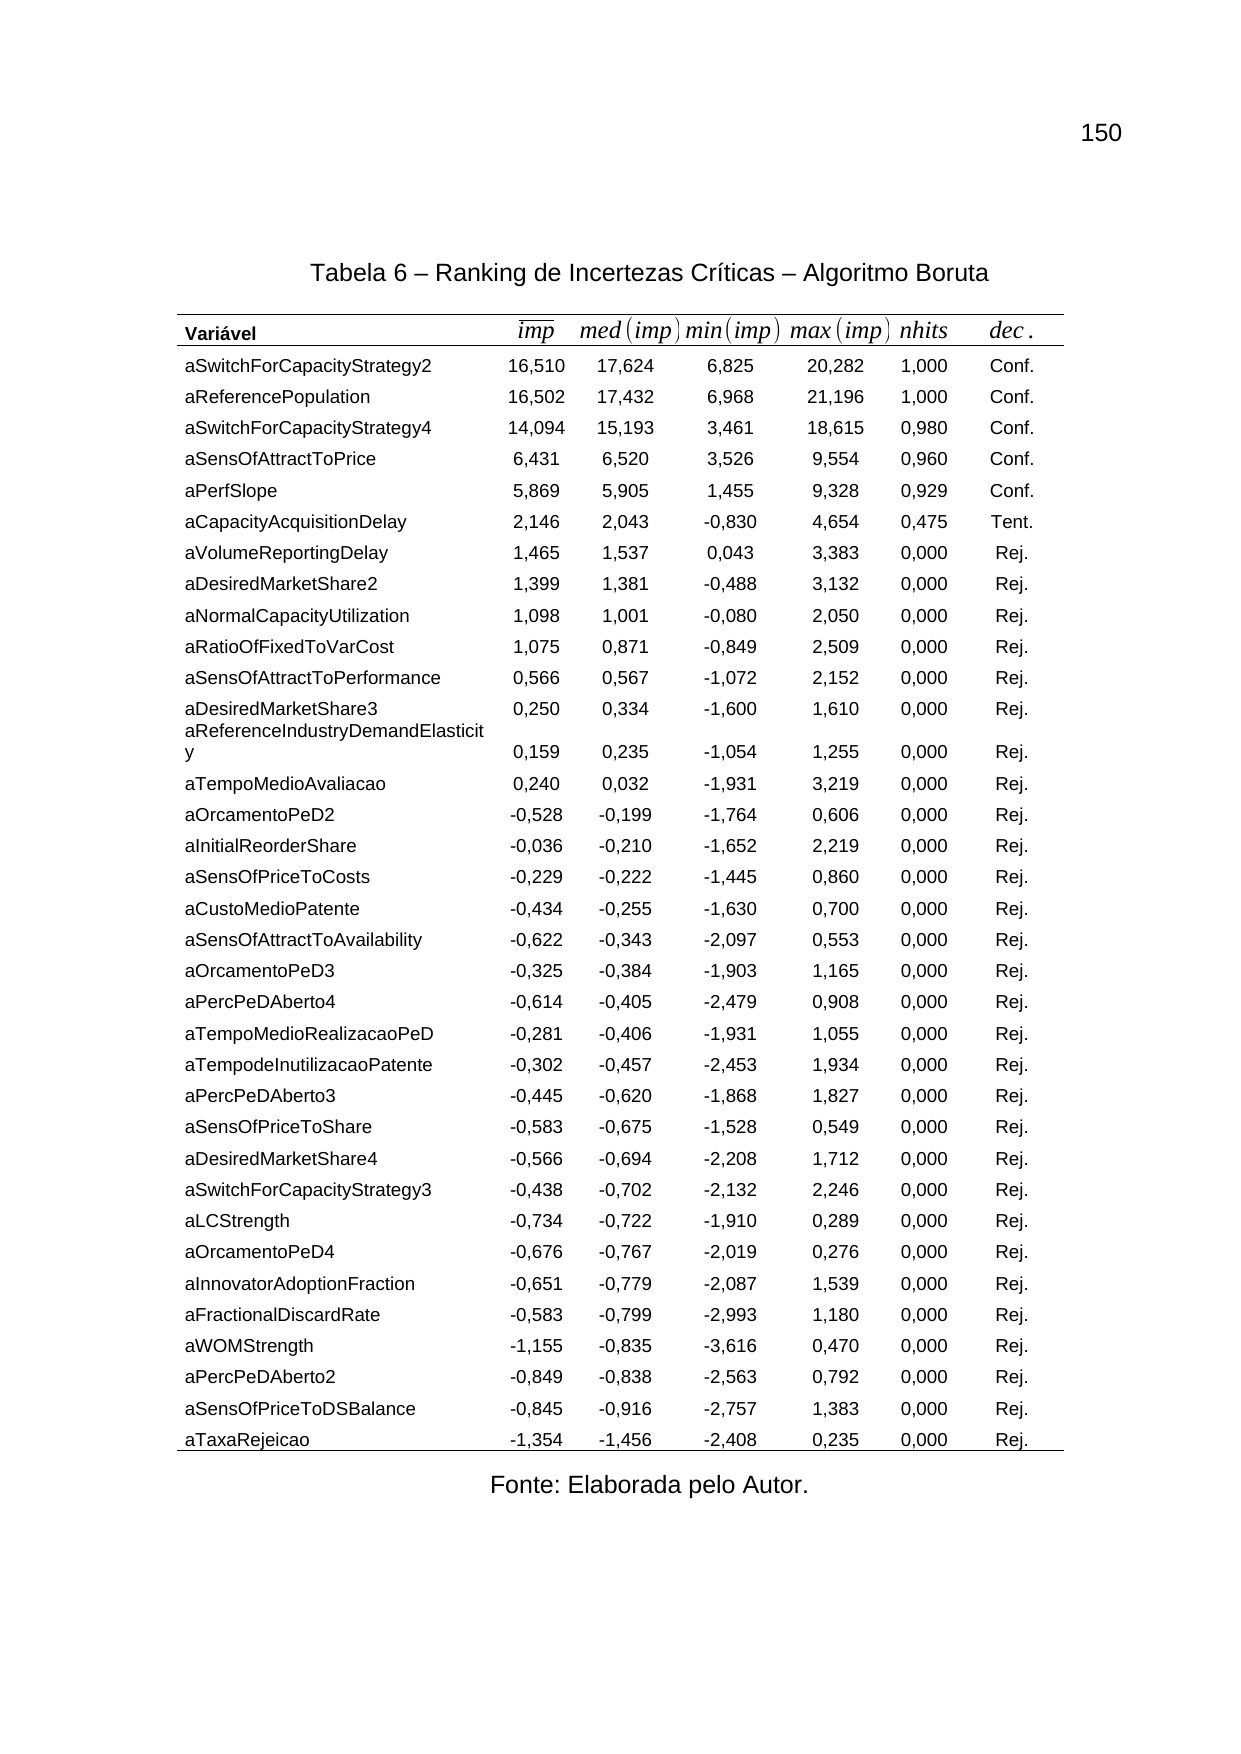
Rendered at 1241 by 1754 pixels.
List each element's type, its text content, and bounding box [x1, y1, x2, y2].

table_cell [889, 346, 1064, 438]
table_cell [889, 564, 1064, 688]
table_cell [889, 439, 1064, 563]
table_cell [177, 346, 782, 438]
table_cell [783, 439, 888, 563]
text Tabela 6 – Ranking de Incertezas Críticas – Algoritmo Boruta [177, 258, 1122, 287]
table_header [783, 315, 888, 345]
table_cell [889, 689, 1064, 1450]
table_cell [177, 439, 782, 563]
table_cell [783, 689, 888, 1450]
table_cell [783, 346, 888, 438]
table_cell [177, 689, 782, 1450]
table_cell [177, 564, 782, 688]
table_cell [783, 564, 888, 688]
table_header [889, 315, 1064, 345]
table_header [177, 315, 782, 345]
text Fonte: Elaborada pelo Autor. [177, 1470, 1122, 1499]
